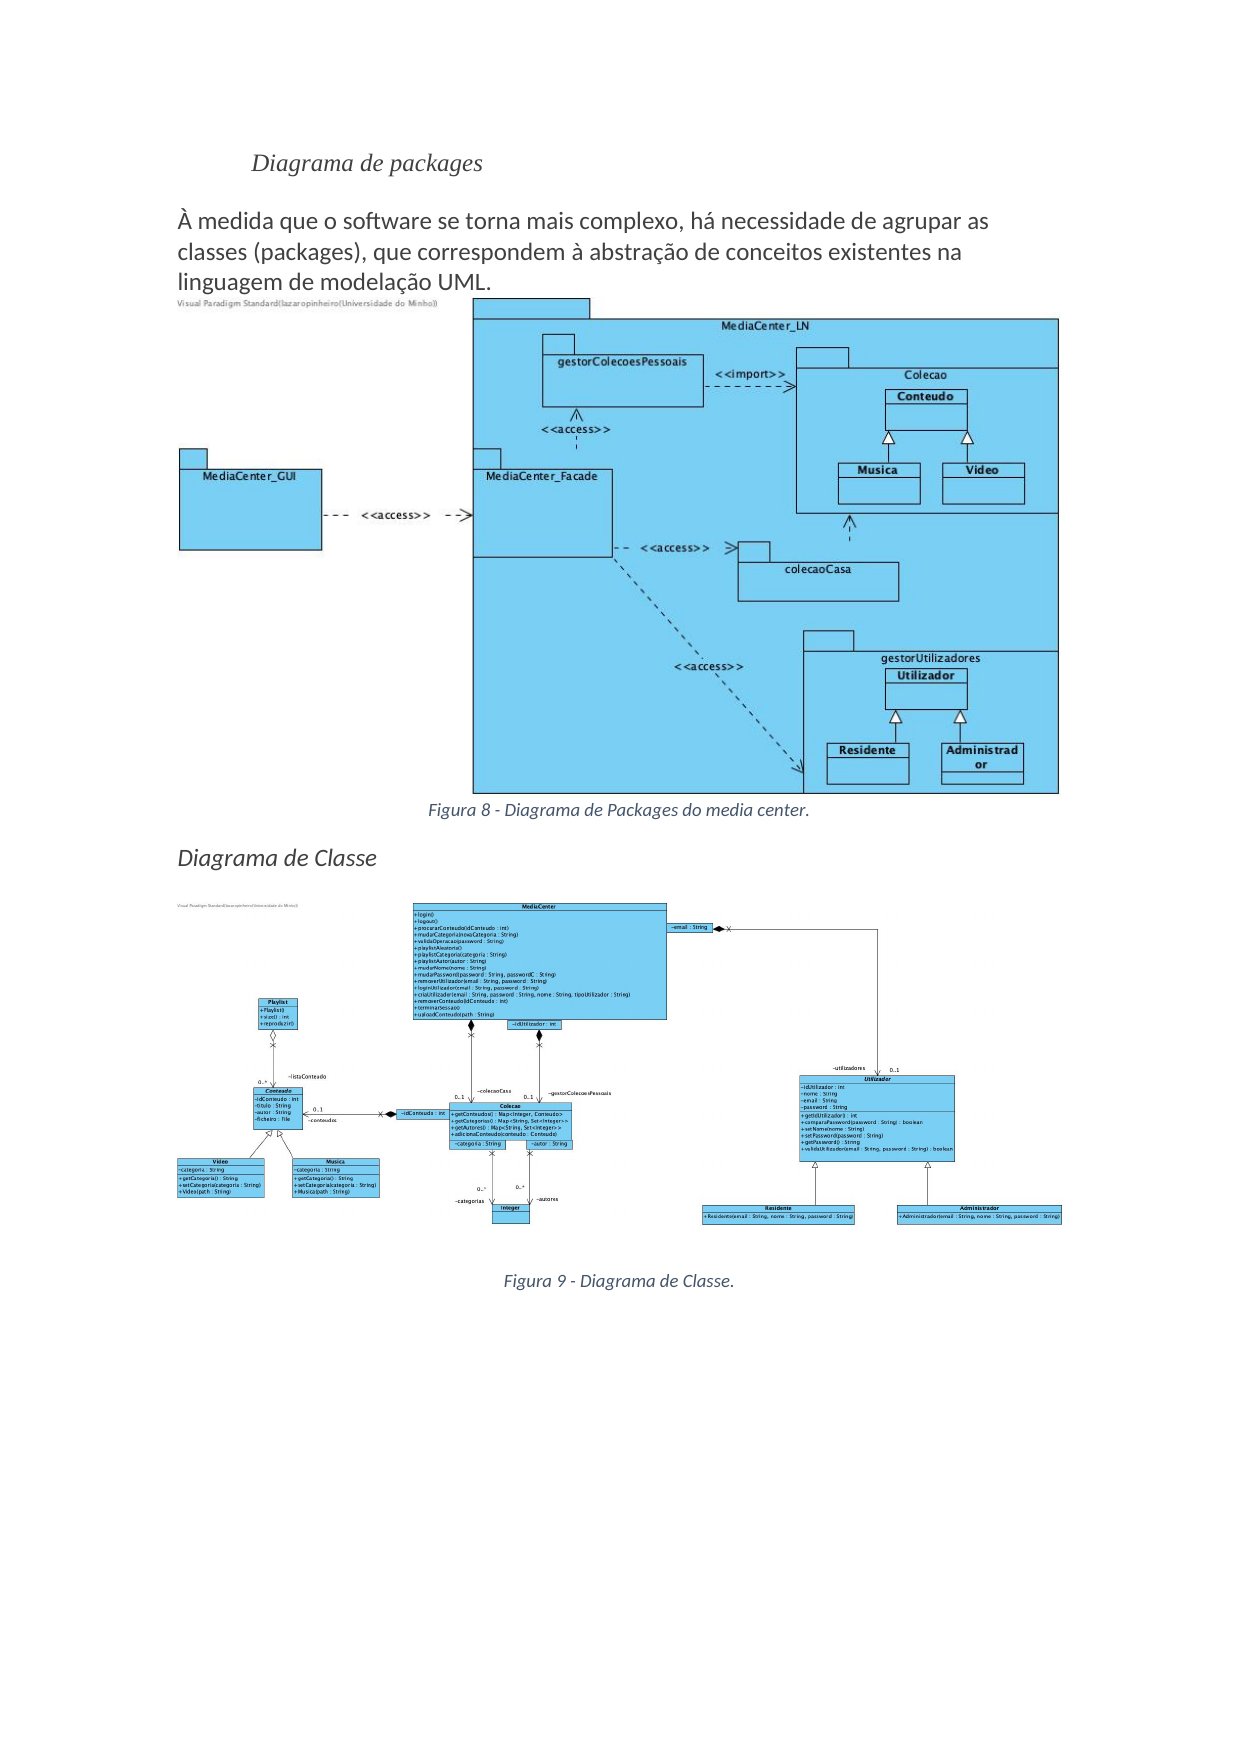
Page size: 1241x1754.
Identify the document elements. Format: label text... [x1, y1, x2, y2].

text À medida que o software se torna mais complexo, há necessidade de agrupar as classes (packages), que correspondem à abstração de conceitos existentes na linguagem de modelação UML. [177, 206, 1063, 297]
text Diagrama de packages [177, 148, 1063, 176]
text Diagrama de Classe [177, 842, 1063, 872]
picture [177, 902, 1063, 1226]
picture [177, 297, 1063, 798]
